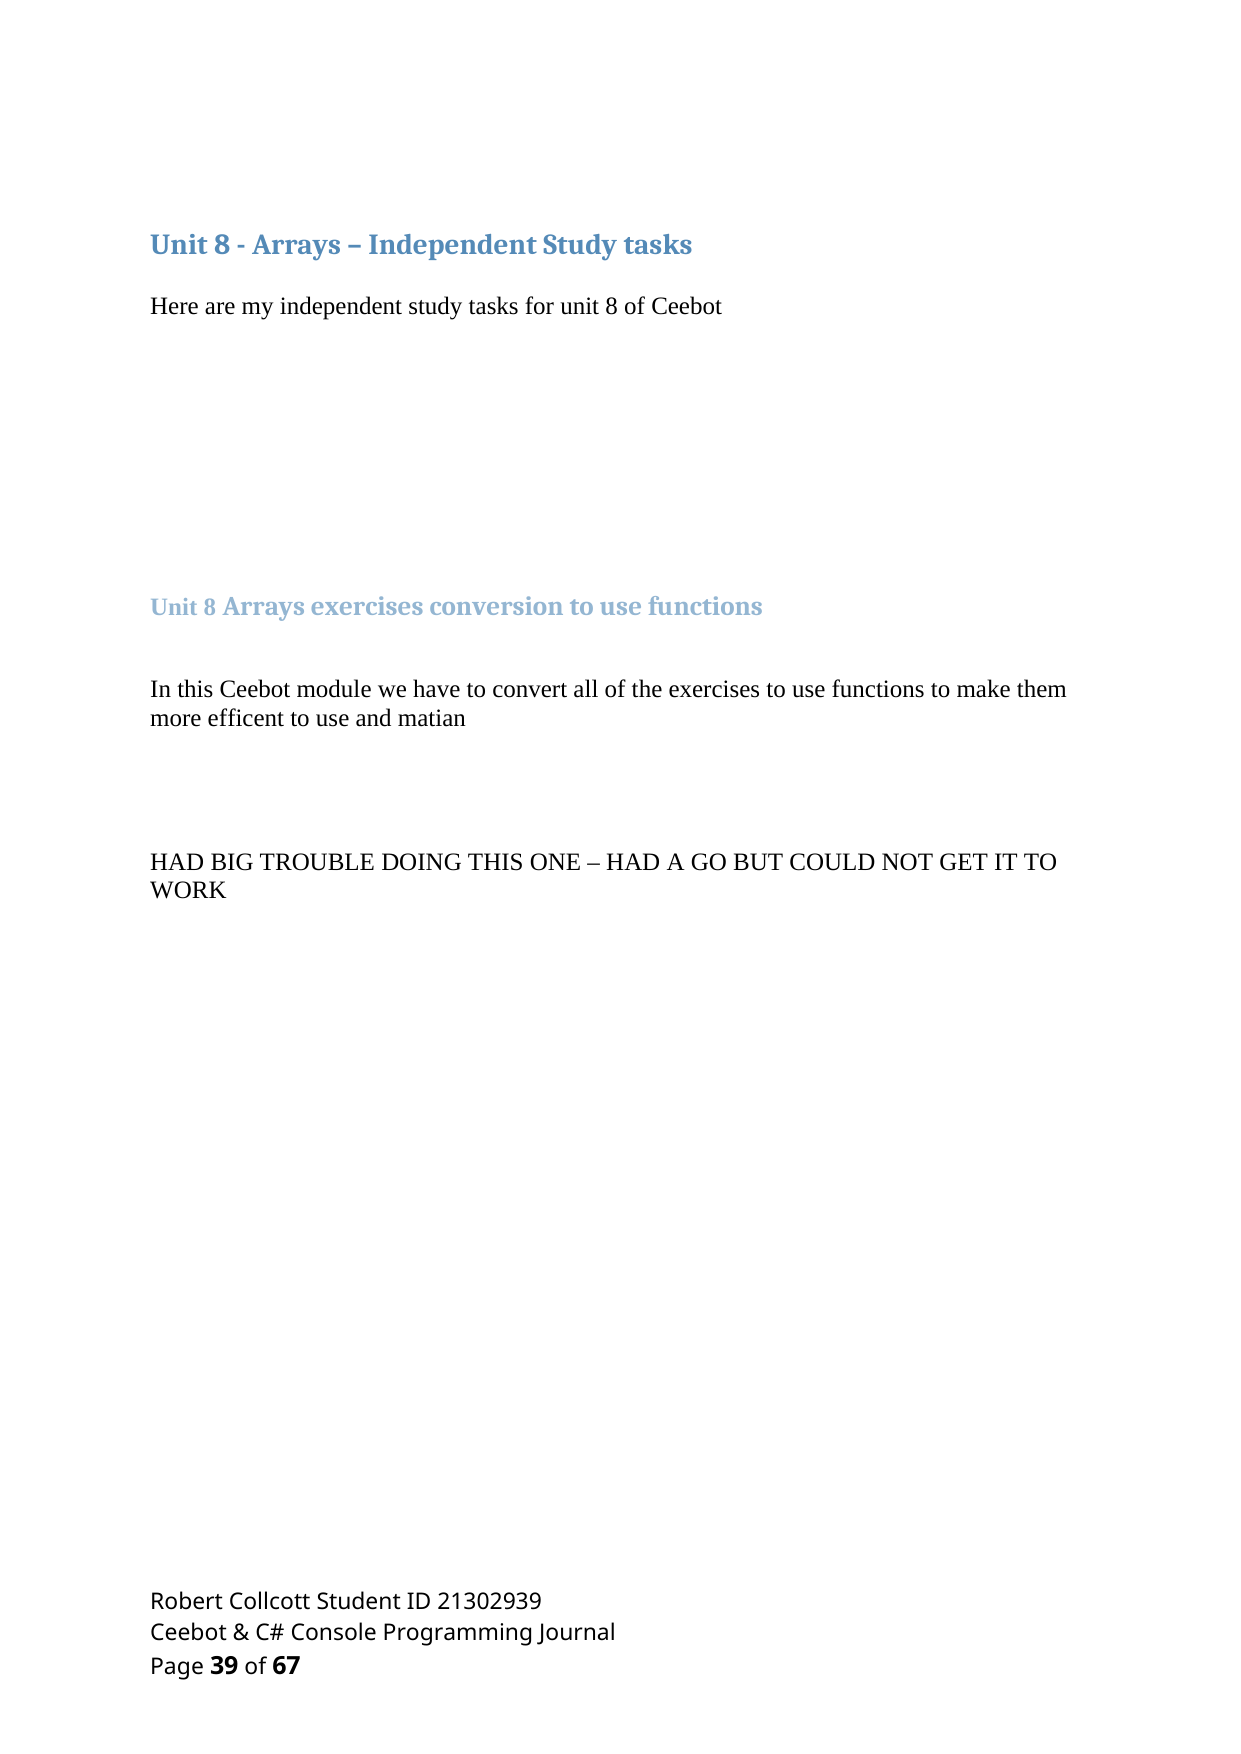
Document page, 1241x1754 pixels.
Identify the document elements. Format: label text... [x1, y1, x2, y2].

subtitle Unit 8 - Arrays – Independent Study tasks [150, 228, 1090, 262]
subtitle Unit 8 Arrays exercises conversion to use functions [150, 591, 1090, 622]
text HAD BIG TROUBLE DOING THIS ONE – HAD A GO BUT COULD NOT GET IT TO WORK [150, 847, 1090, 904]
text In this Ceebot module we have to convert all of the exercises to use functions to make them more efficent to use and matian [150, 674, 1090, 732]
text Here are my independent study tasks for unit 8 of Ceebot [150, 291, 1090, 319]
